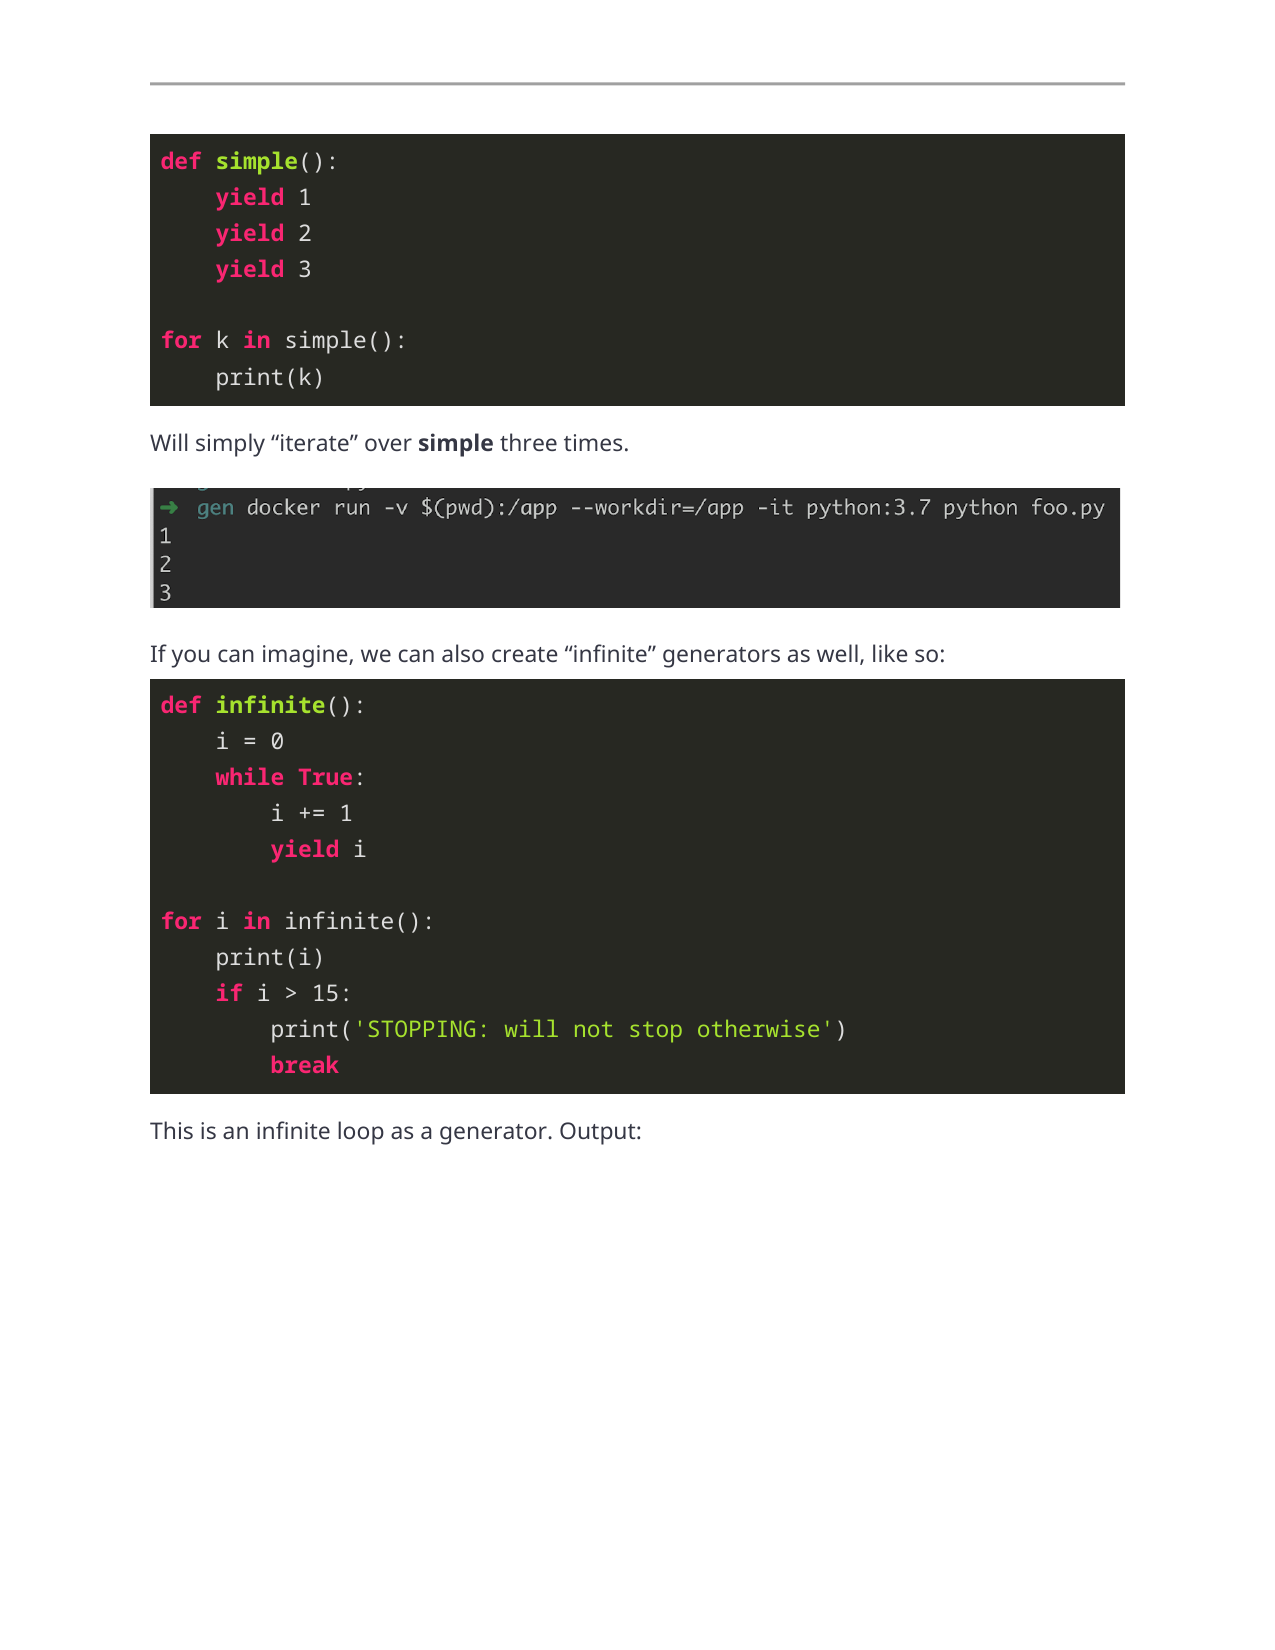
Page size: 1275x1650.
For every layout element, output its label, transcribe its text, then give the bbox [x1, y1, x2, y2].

text If you can imagine, we can also create “infinite” generators as well, like so: [150, 638, 1125, 669]
text Will simply “iterate” over simple three times. [150, 427, 1125, 458]
text This is an infinite loop as a generator. Output: [150, 1115, 1125, 1146]
table_header def infinite(): i = 0 while True: i += 1 yield i for i in infinite(): print(i) if i > 15: print('STOPPING: will not stop otherwise') break [150, 679, 1125, 1094]
picture [150, 488, 1121, 608]
table_header def simple(): yield 1 yield 2 yield 3 for k in simple(): print(k) [150, 134, 1125, 406]
